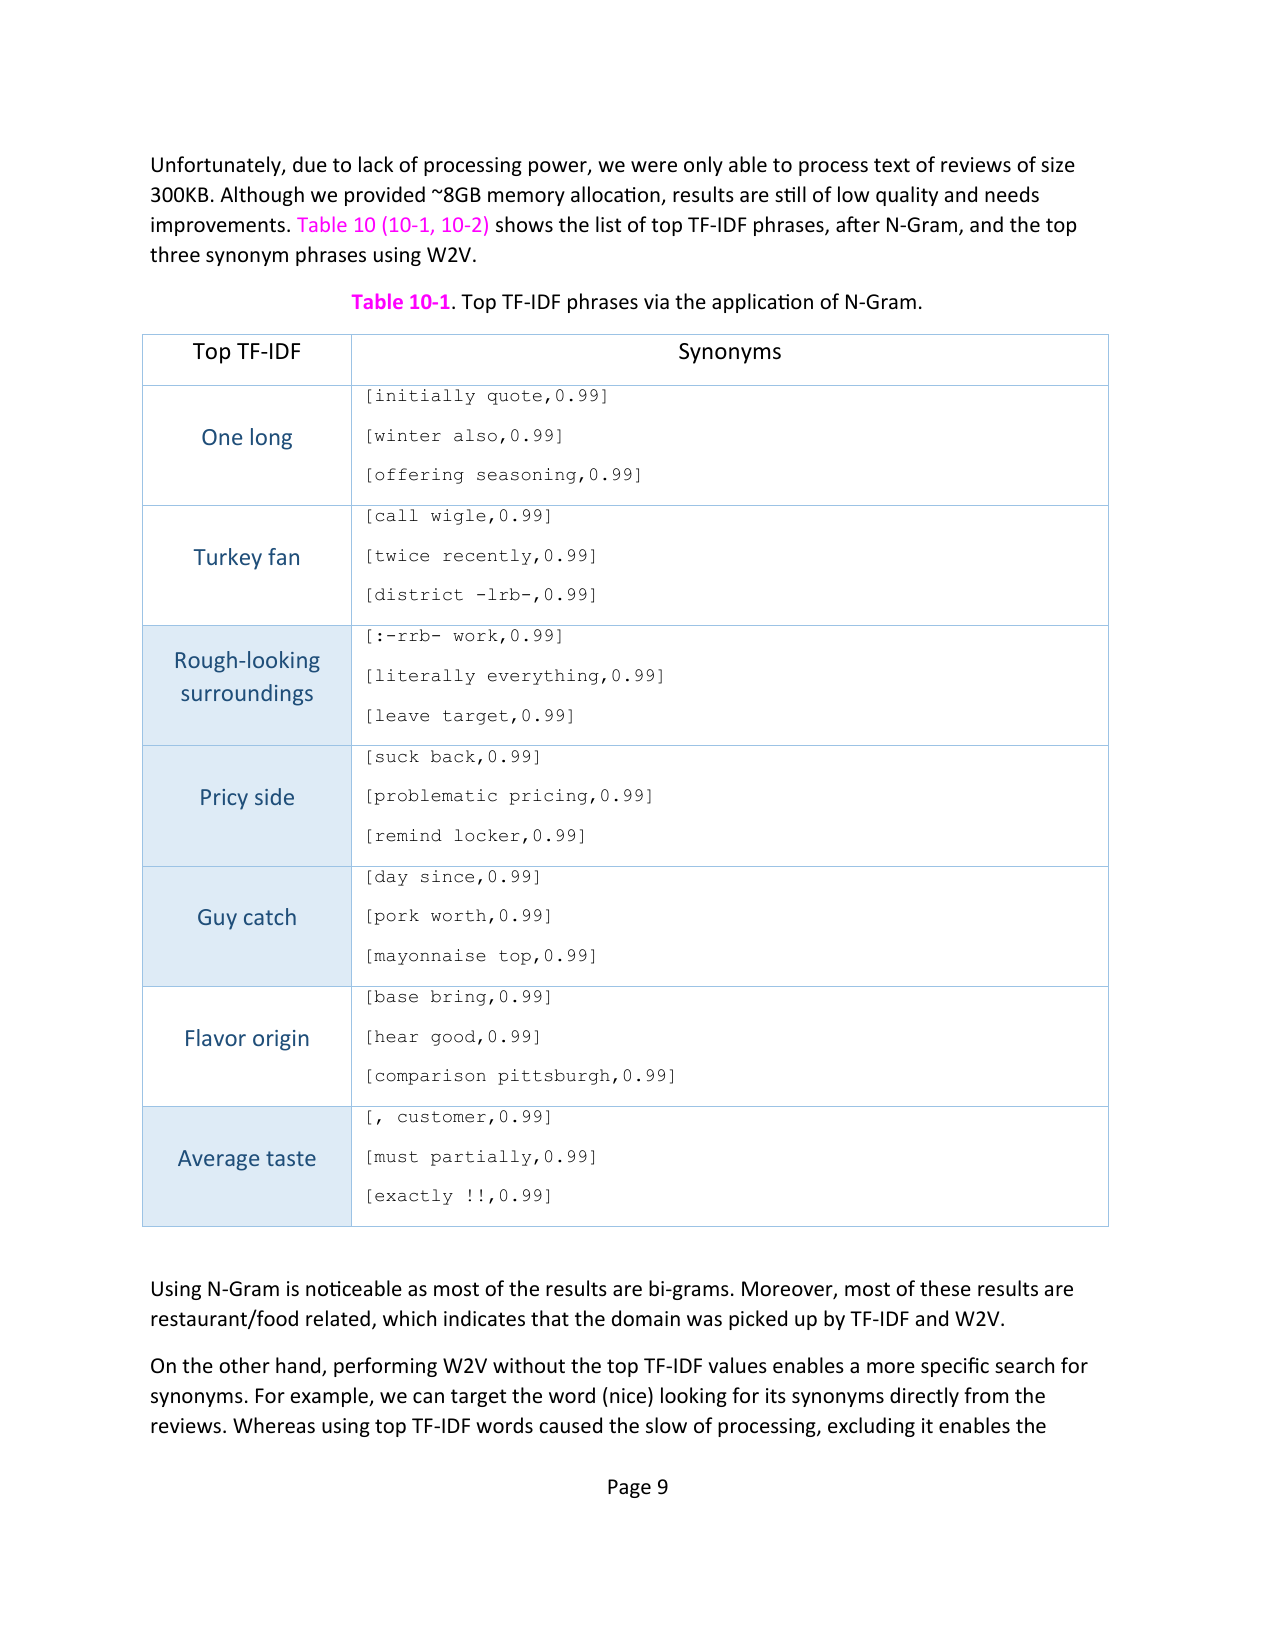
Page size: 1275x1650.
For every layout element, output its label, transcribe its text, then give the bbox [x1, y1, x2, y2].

table_cell [initially quote,0.99] [winter also,0.99] [offering seasoning,0.99] [352, 386, 1108, 505]
table_cell [, customer,0.99] [must partially,0.99] [exactly !!,0.99] [352, 1107, 1108, 1226]
table_cell [call wigle,0.99] [twice recently,0.99] [district -lrb-,0.99] [352, 506, 1108, 625]
table_header Top TF-IDF [143, 335, 351, 385]
table_cell [base bring,0.99] [hear good,0.99] [comparison pittsburgh,0.99] [352, 987, 1108, 1106]
table_cell Guy catch [143, 867, 351, 986]
table_cell Flavor origin [143, 987, 351, 1106]
text Table 10-1. Top TF-IDF phrases via the application of N-Gram. [150, 287, 1125, 316]
table_cell [day since,0.99] [pork worth,0.99] [mayonnaise top,0.99] [352, 867, 1108, 986]
table_cell [:-rrb- work,0.99] [literally everything,0.99] [leave target,0.99] [352, 626, 1108, 745]
table_cell One long [143, 386, 351, 505]
text Using N-Gram is noticeable as most of the results are bi-grams. Moreover, most of these results are restaurant/food related, which indicates that the domain was picked up by TF-IDF and W2V. [150, 1274, 1125, 1332]
table_cell Average taste [143, 1107, 351, 1226]
table_cell Rough-looking surroundings [143, 626, 351, 745]
text Unfortunately, due to lack of processing power, we were only able to process text of reviews of size 300KB. Although we provided ~8GB memory allocation, results are still of low quality and needs improvements. Table 10 (10-1, 10-2) shows the list of top TF-IDF phrases, after N-Gram, and the top three synonym phrases using W2V. [150, 150, 1125, 269]
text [150, 1351, 1125, 1439]
table_cell [suck back,0.99] [problematic pricing,0.99] [remind locker,0.99] [352, 746, 1108, 866]
table_header Synonyms [352, 335, 1108, 385]
table_cell Pricy side [143, 746, 351, 866]
table_cell Turkey fan [143, 506, 351, 625]
